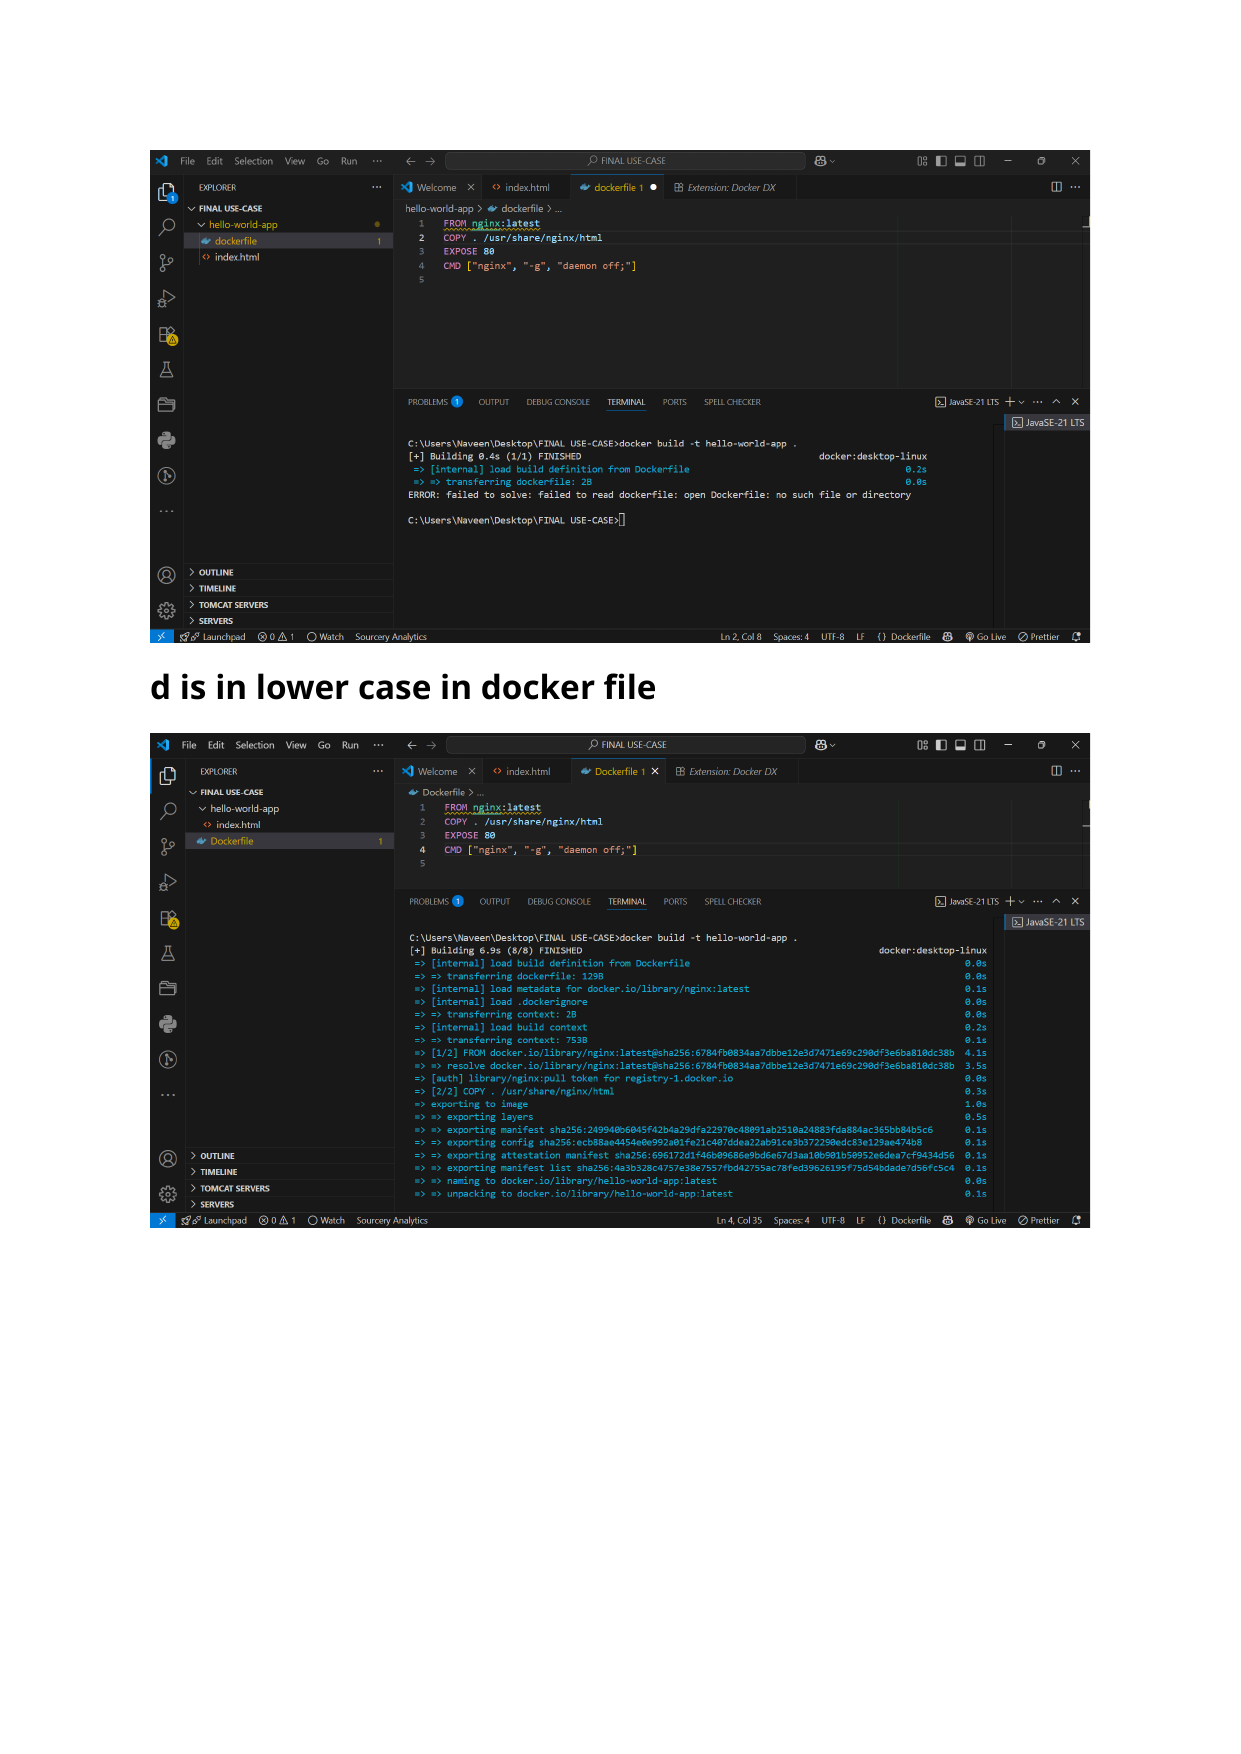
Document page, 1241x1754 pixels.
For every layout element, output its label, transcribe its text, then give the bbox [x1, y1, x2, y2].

text d is in lower case in docker file [150, 664, 1090, 709]
picture [150, 150, 1091, 643]
picture [150, 733, 1091, 1228]
